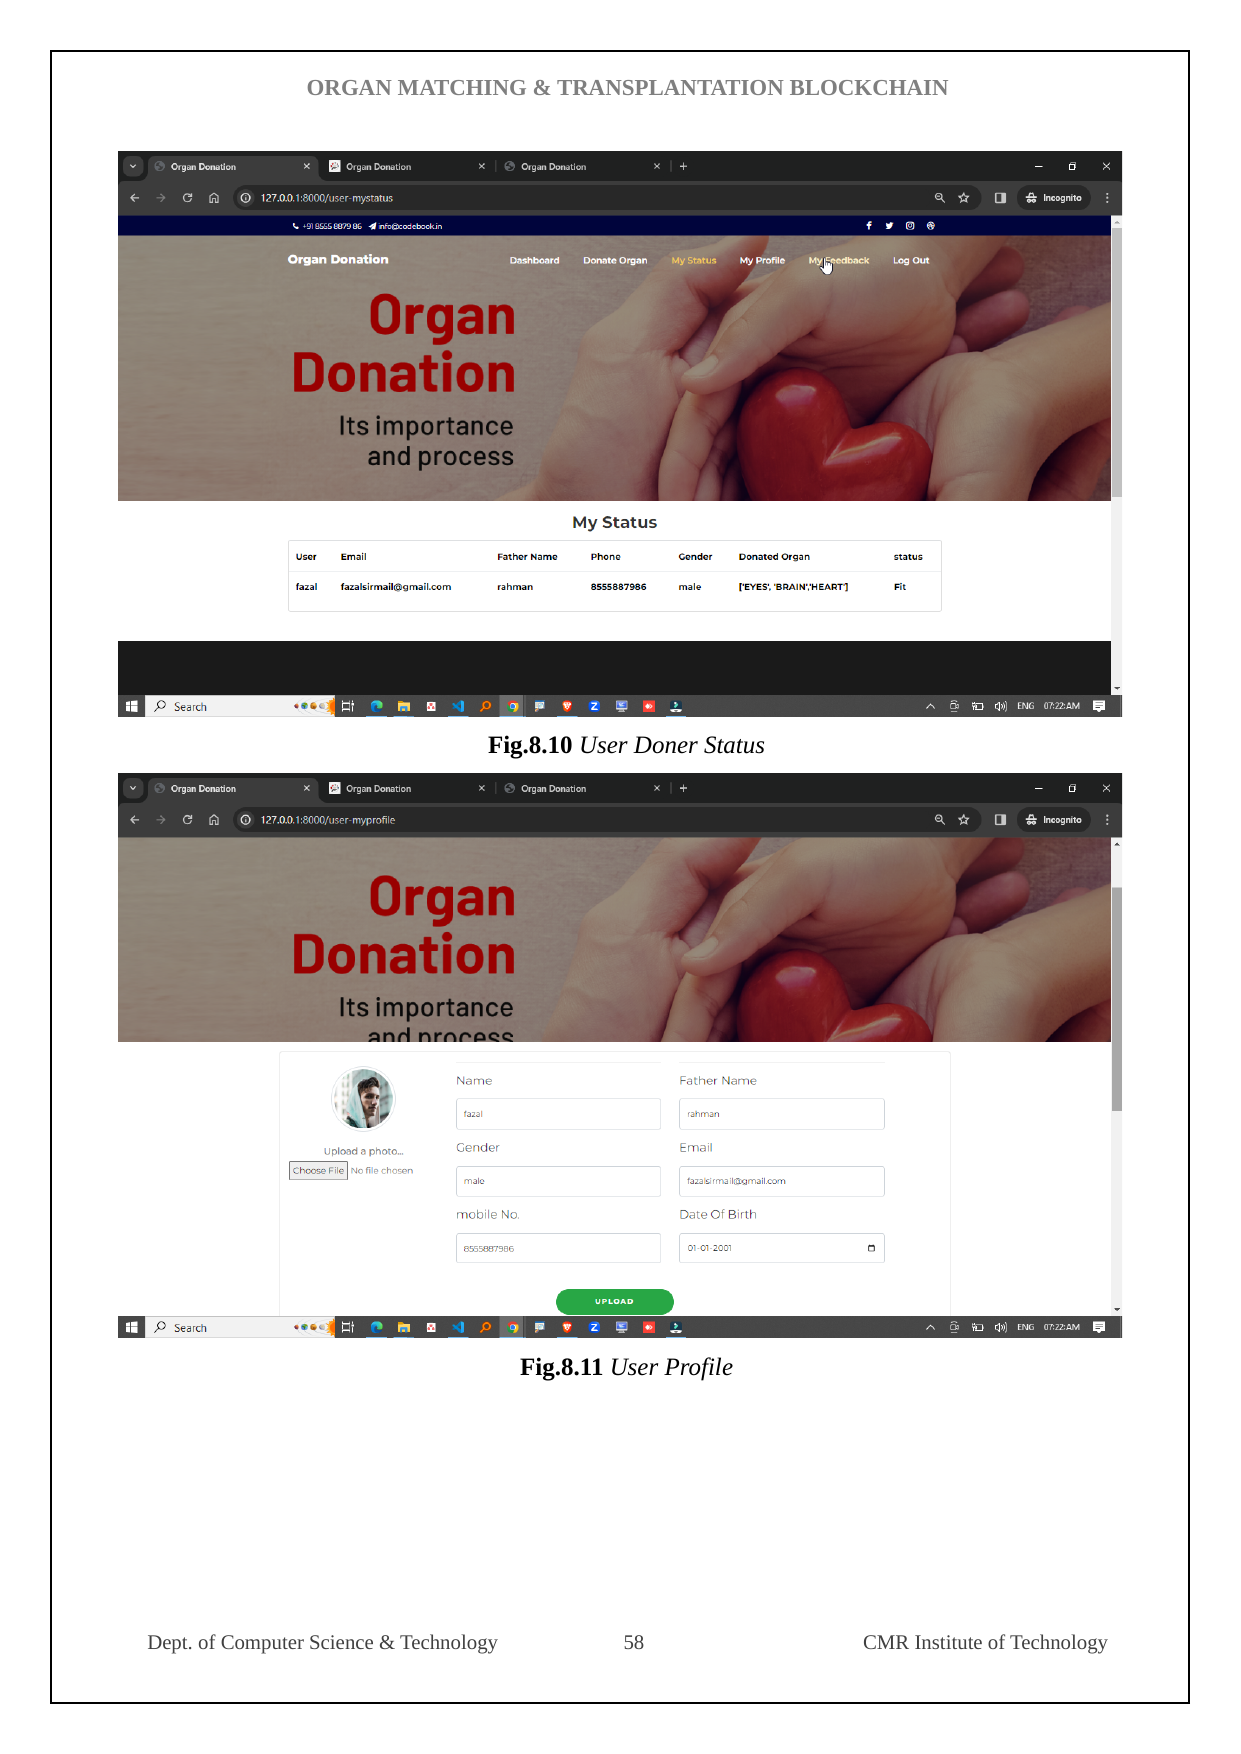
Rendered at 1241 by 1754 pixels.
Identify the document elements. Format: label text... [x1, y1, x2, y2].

list Fig.8.10 User Doner Status [118, 730, 1137, 759]
picture [118, 773, 1123, 1338]
picture [118, 151, 1123, 717]
list Fig.8.11 User Profile [118, 1352, 1137, 1381]
